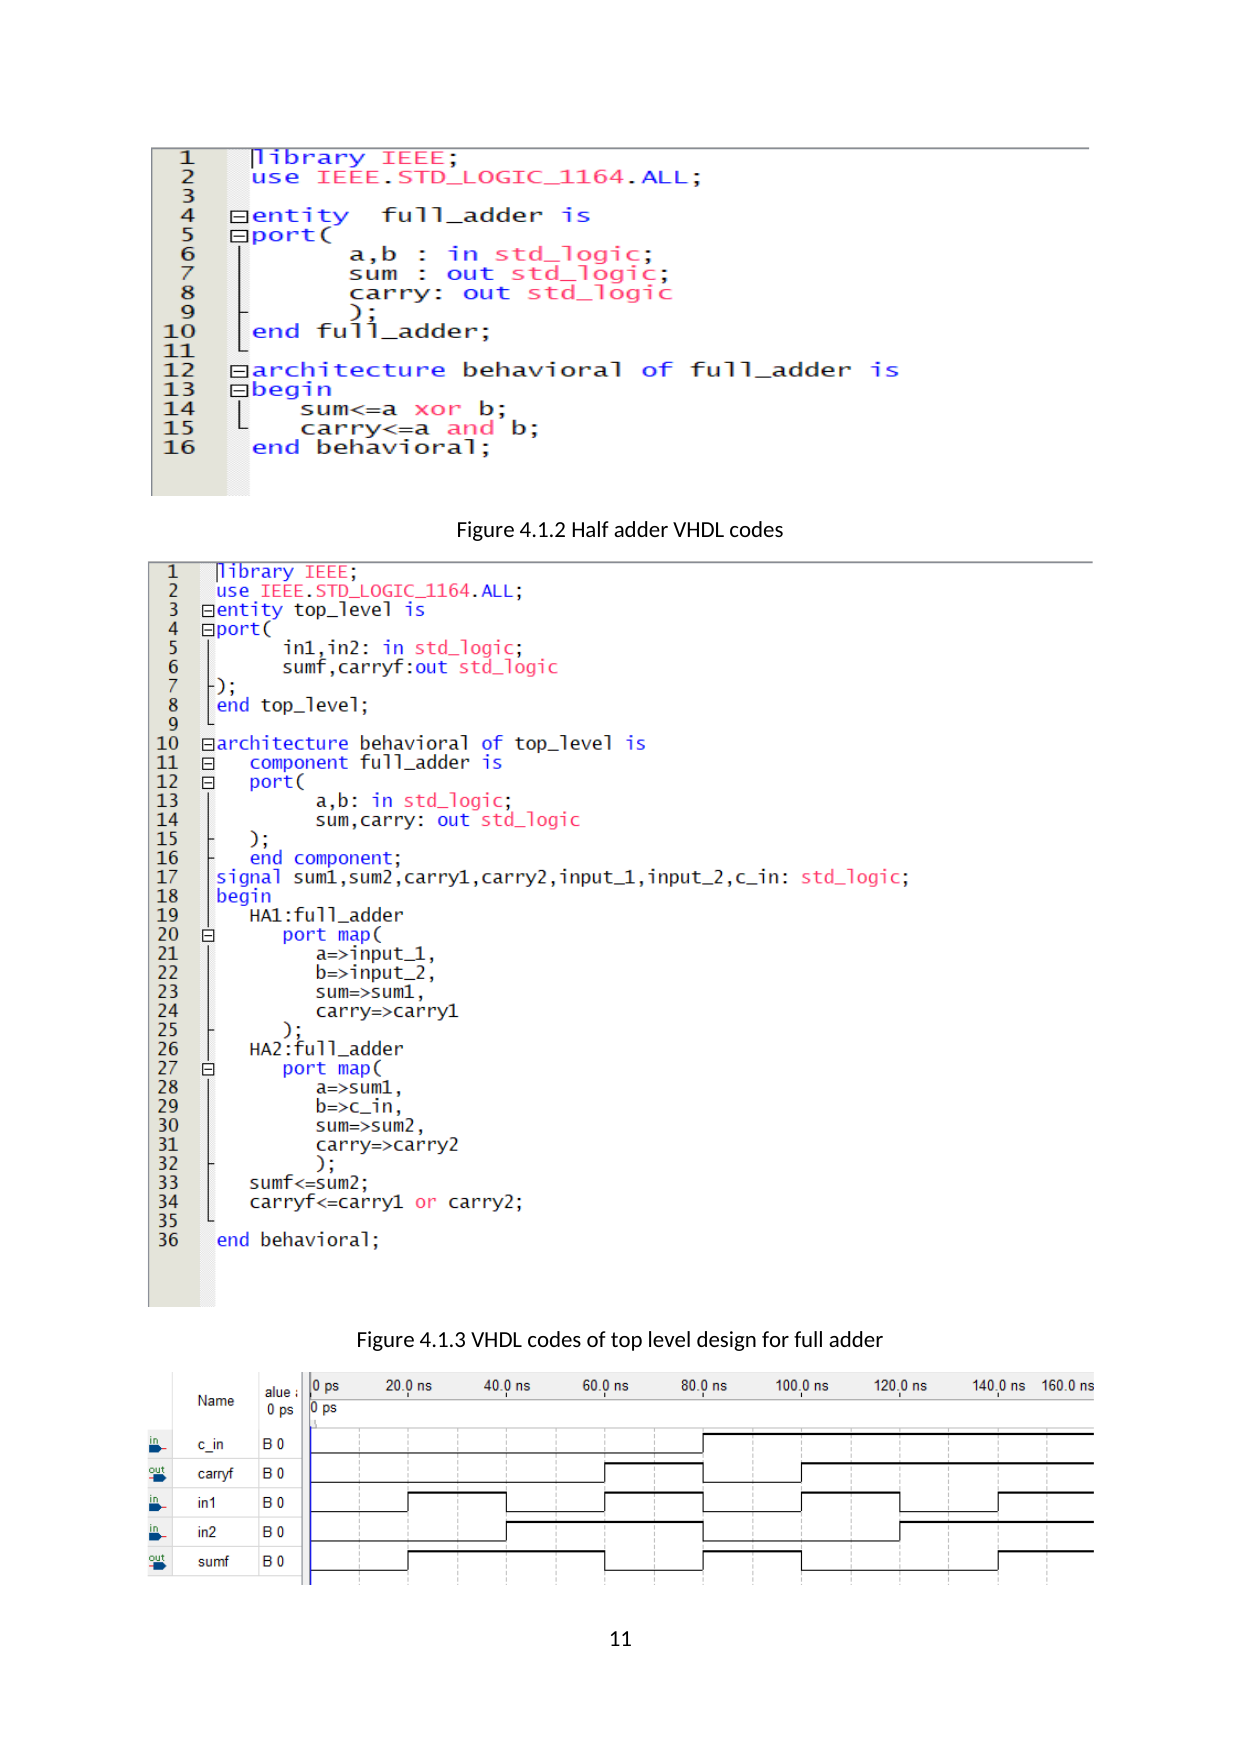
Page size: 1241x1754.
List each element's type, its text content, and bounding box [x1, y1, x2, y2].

text Figure 4.1.3 VHDL codes of top level design for full adder [148, 1325, 1093, 1353]
text Figure 4.1.2 Half adder VHDL codes [148, 515, 1093, 543]
